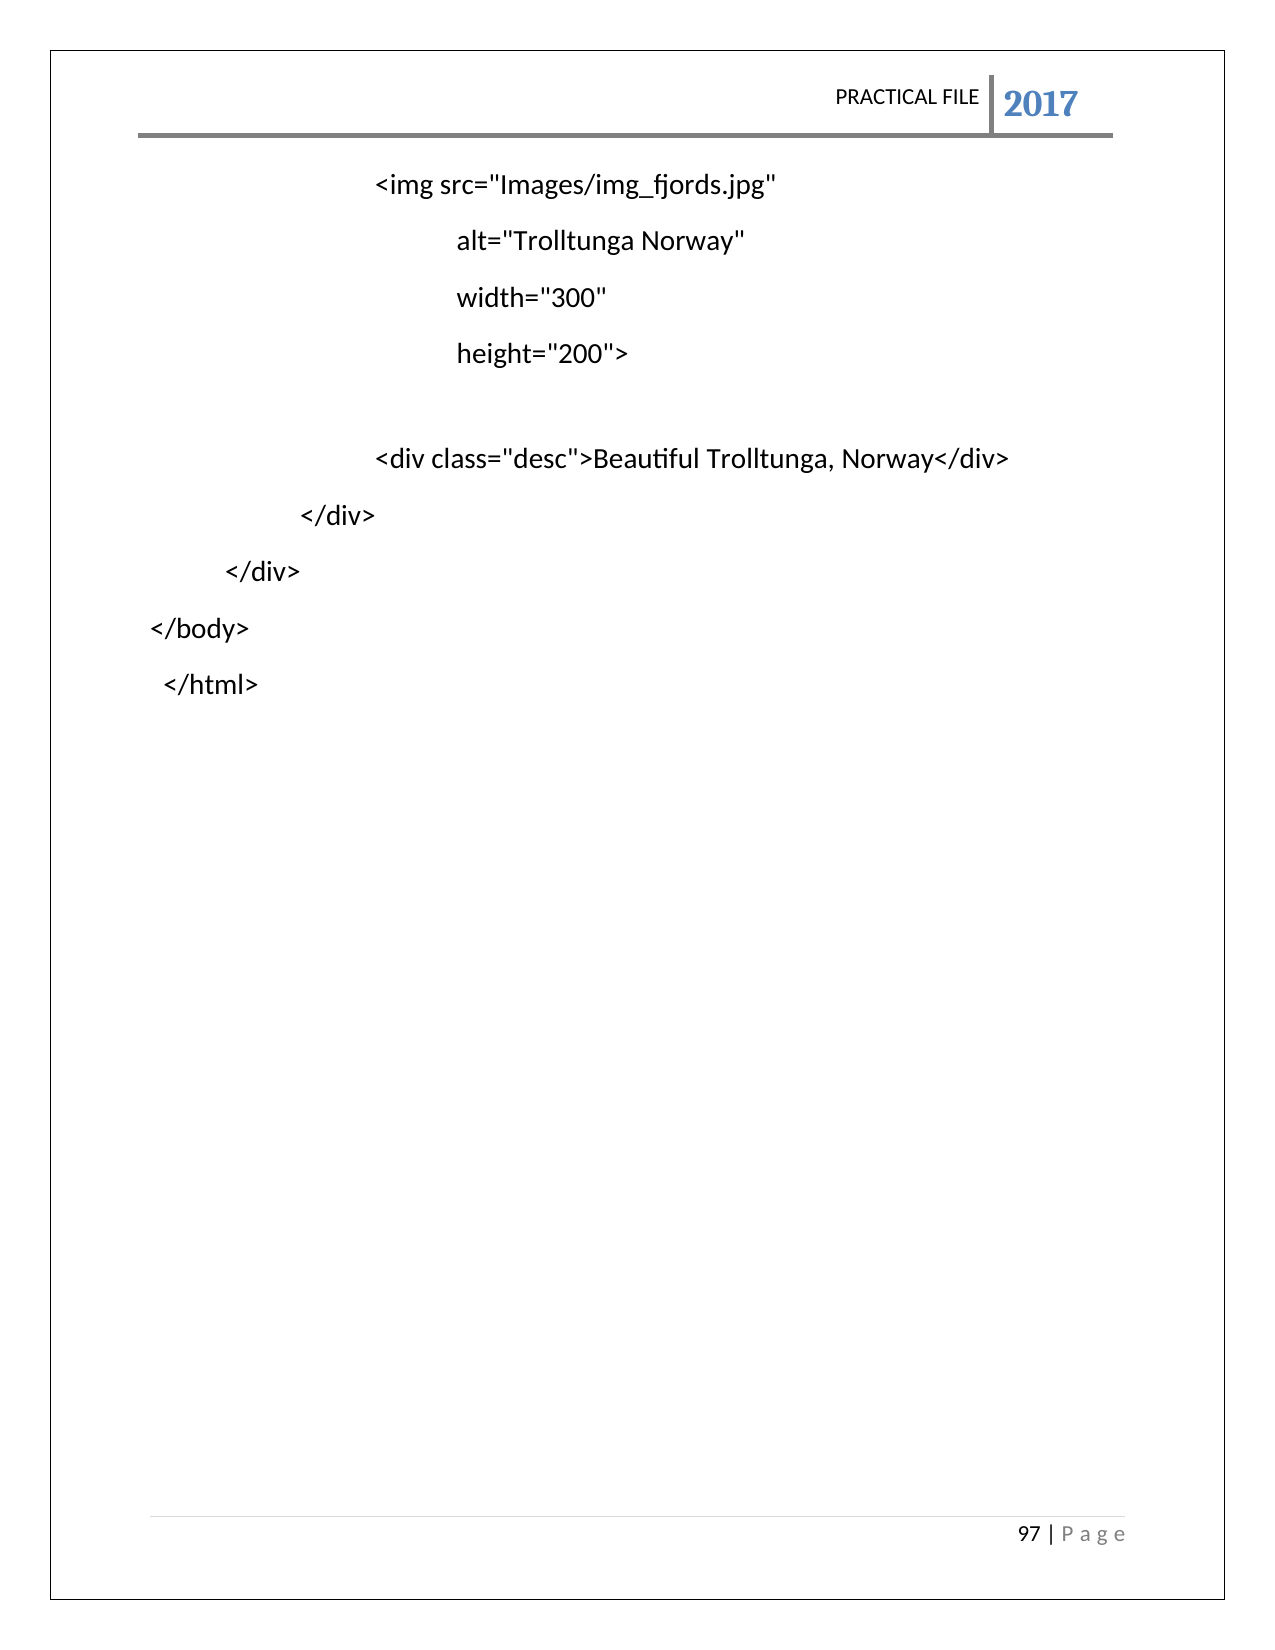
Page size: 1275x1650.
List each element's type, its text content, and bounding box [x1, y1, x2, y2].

text width="300" [150, 279, 1125, 314]
text alt="Trolltunga Norway" [150, 222, 1125, 258]
text </body> [150, 610, 1125, 646]
text <img src="Images/img_fjords.jpg" [150, 166, 1125, 201]
text </html> [150, 666, 1125, 702]
text <div class="desc">Beautiful Trolltunga, Norway</div> [150, 441, 1125, 476]
text </div> [150, 497, 1125, 533]
text </div> [150, 553, 1125, 589]
text height="200"> [150, 335, 1125, 371]
